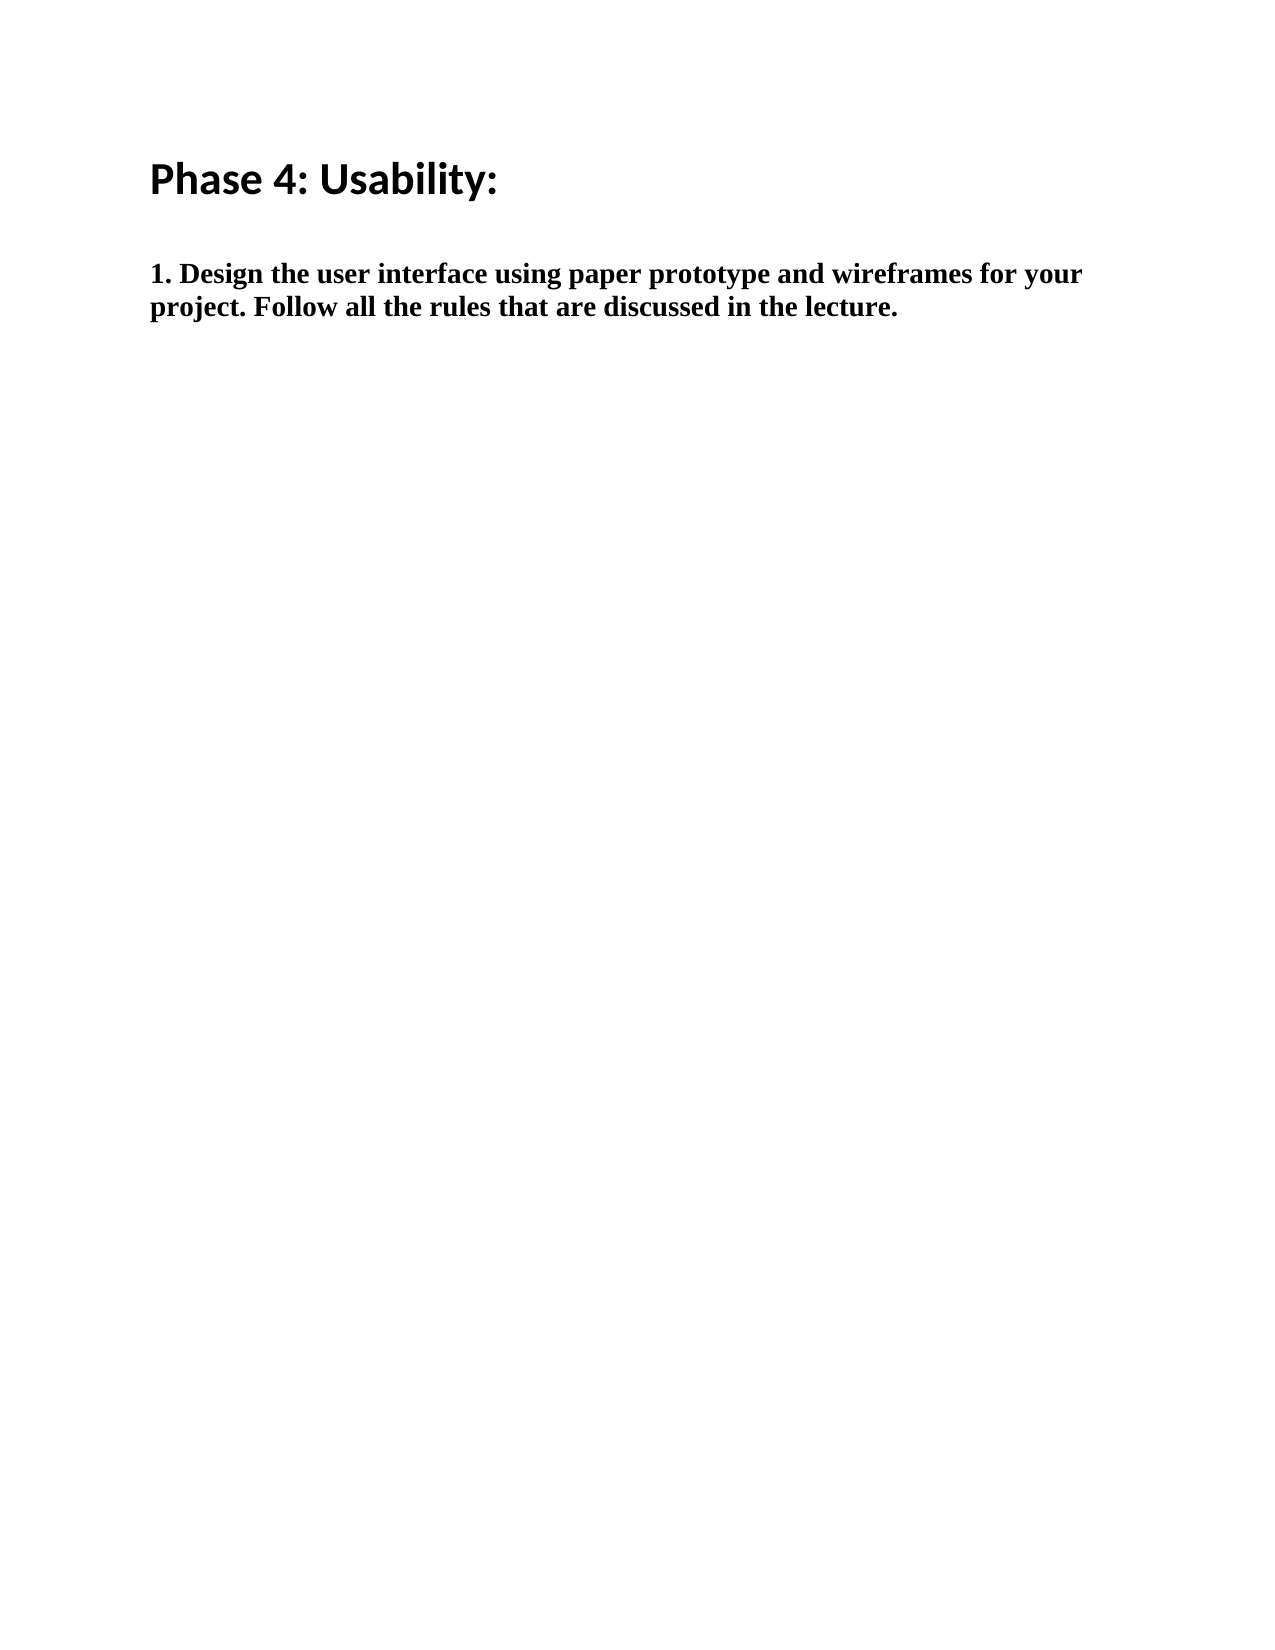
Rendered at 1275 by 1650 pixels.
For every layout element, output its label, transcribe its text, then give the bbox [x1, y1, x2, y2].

text Phase 4: Usability: [150, 150, 1125, 206]
text 1. Design the user interface using paper prototype and wireframes for your project. Follow all the rules that are discussed in the lecture. [150, 256, 1125, 323]
